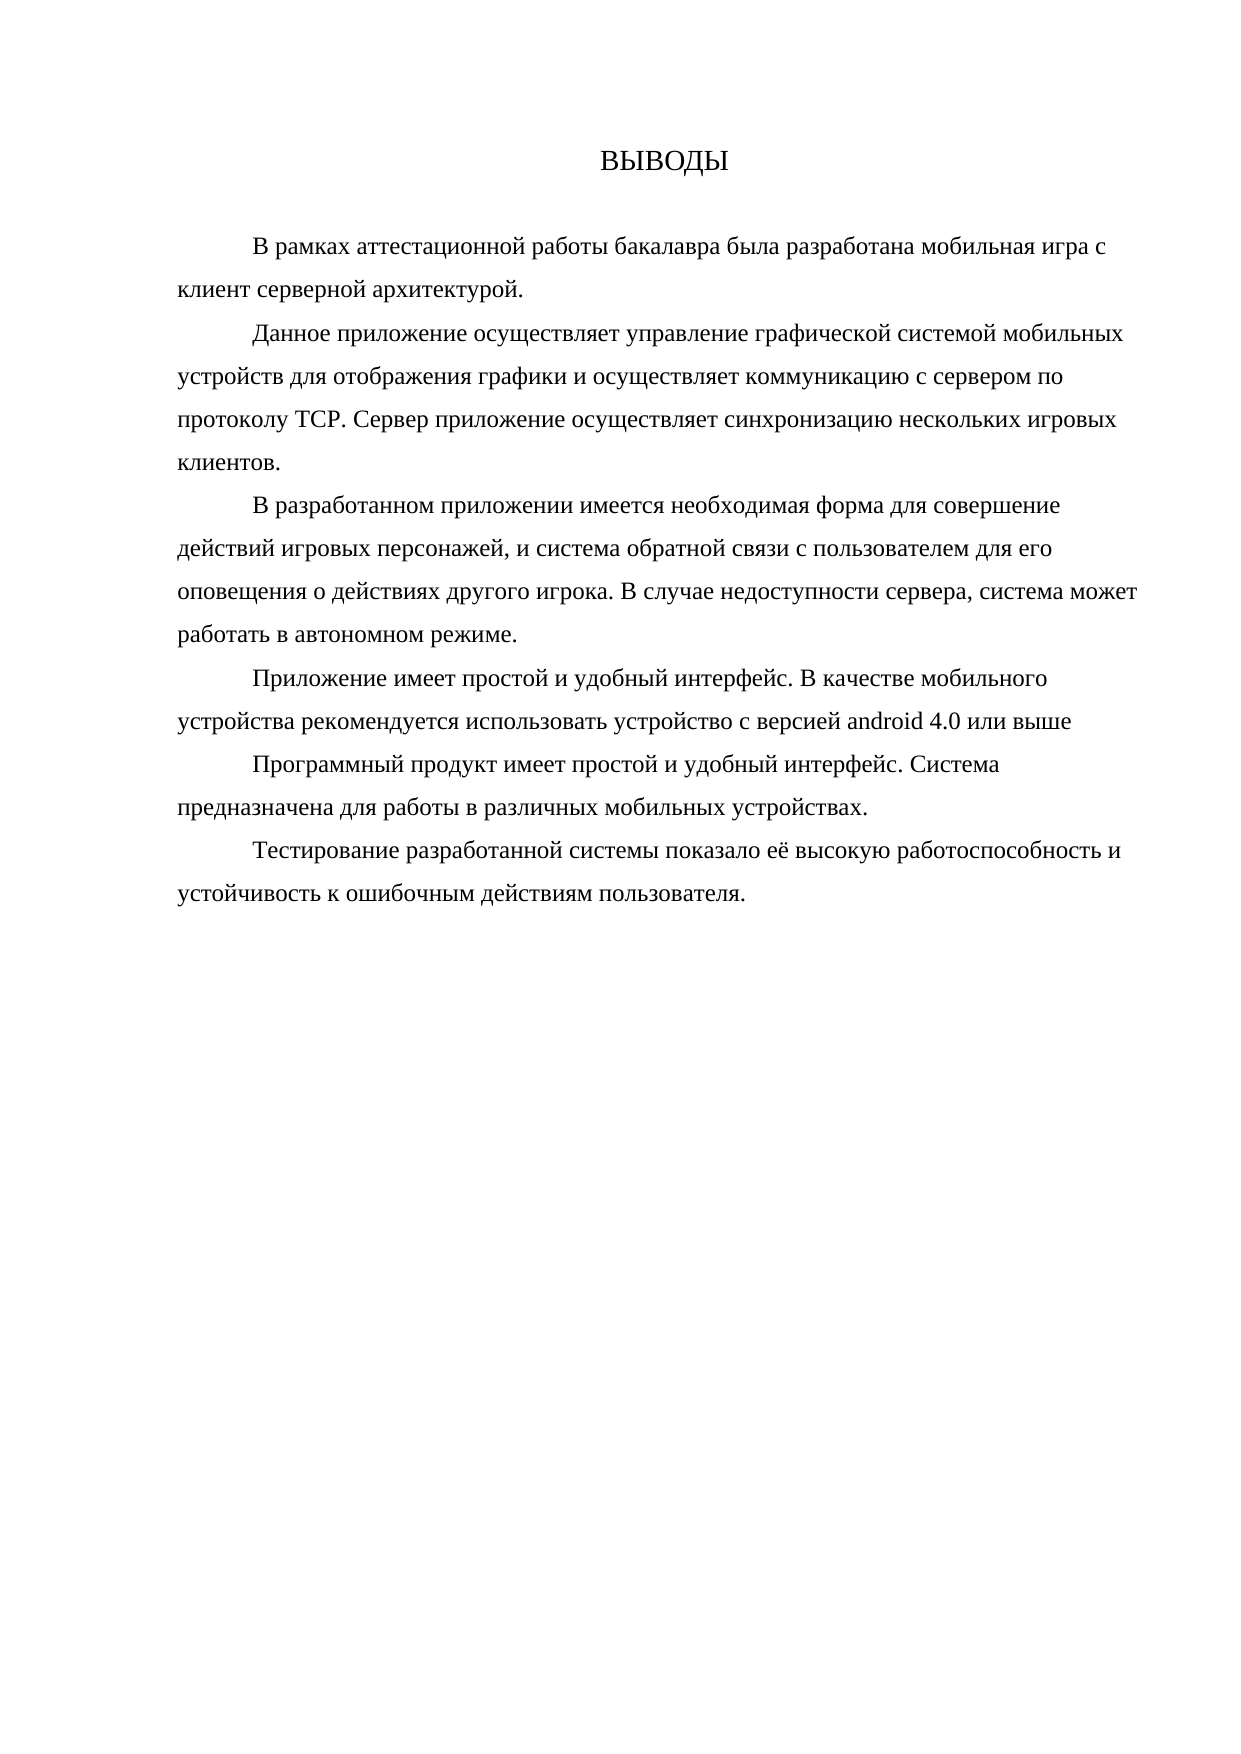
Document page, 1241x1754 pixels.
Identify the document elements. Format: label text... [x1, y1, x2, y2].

text Программный продукт имеет простой и удобный интерфейс. Система предназначена для работы в различных мобильных устройствах. [177, 749, 1152, 821]
text В разработанном приложении имеется необходимая форма для совершение действий игровых персонажей, и система обратной связи с пользователем для его оповещения о действиях другого игрока. В случае недоступности сервера, система может работать в автономном режиме. [177, 490, 1152, 648]
text Тестирование разработанной системы показало её высокую работоспособность и устойчивость к ошибочным действиям пользователя. [177, 835, 1152, 907]
text Приложение имеет простой и удобный интерфейс. В качестве мобильного устройства рекомендуется использовать устройство с версией android 4.0 или выше [177, 663, 1152, 734]
text Данное приложение осуществляет управление графической системой мобильных устройств для отображения графики и осуществляет коммуникацию с сервером по протоколу TCP. Сервер приложение осуществляет синхронизацию нескольких игровых клиентов. [177, 318, 1152, 476]
subtitle Выводы [177, 143, 1152, 177]
text В рамках аттестационной работы бакалавра была разработана мобильная игра с клиент серверной архитектурой. [177, 231, 1152, 303]
